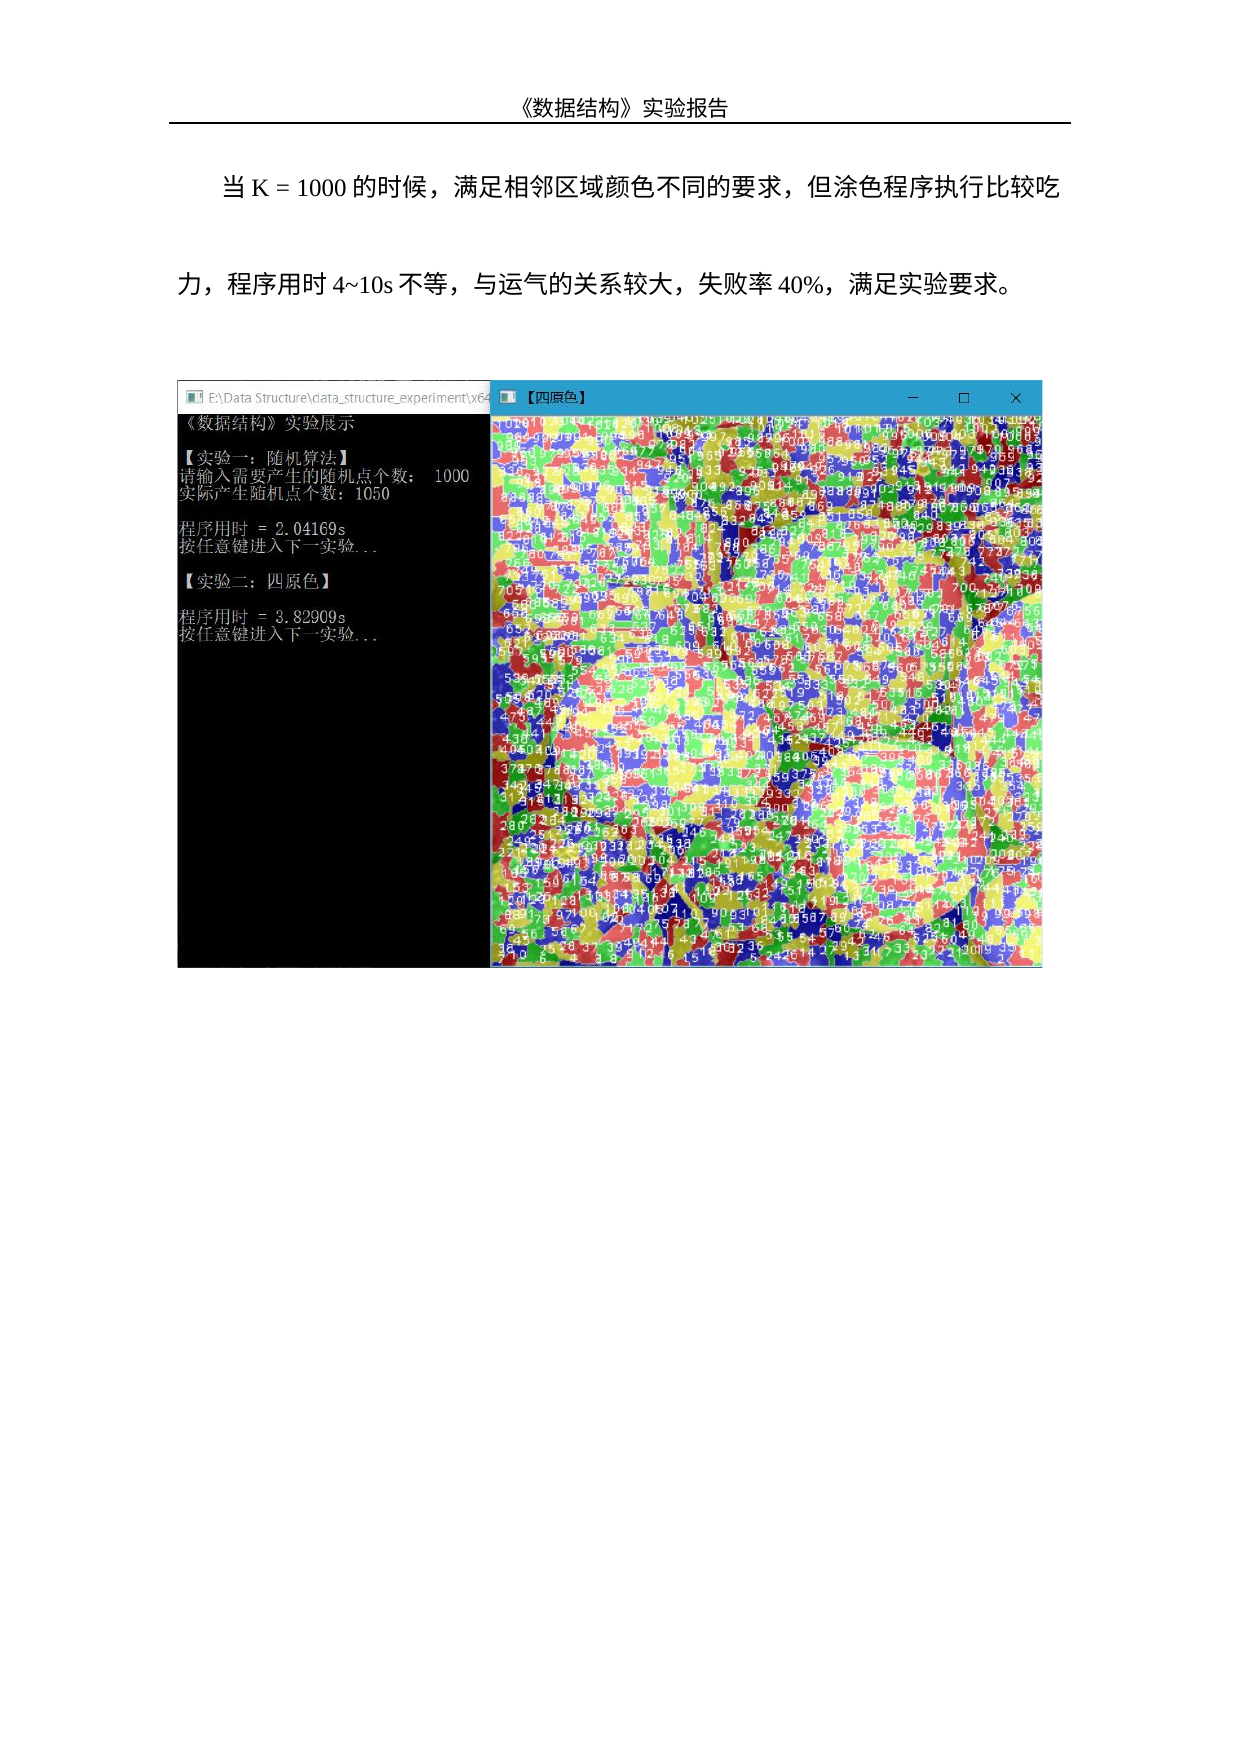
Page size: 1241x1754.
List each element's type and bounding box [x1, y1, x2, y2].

picture [177, 380, 1043, 968]
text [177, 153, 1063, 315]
